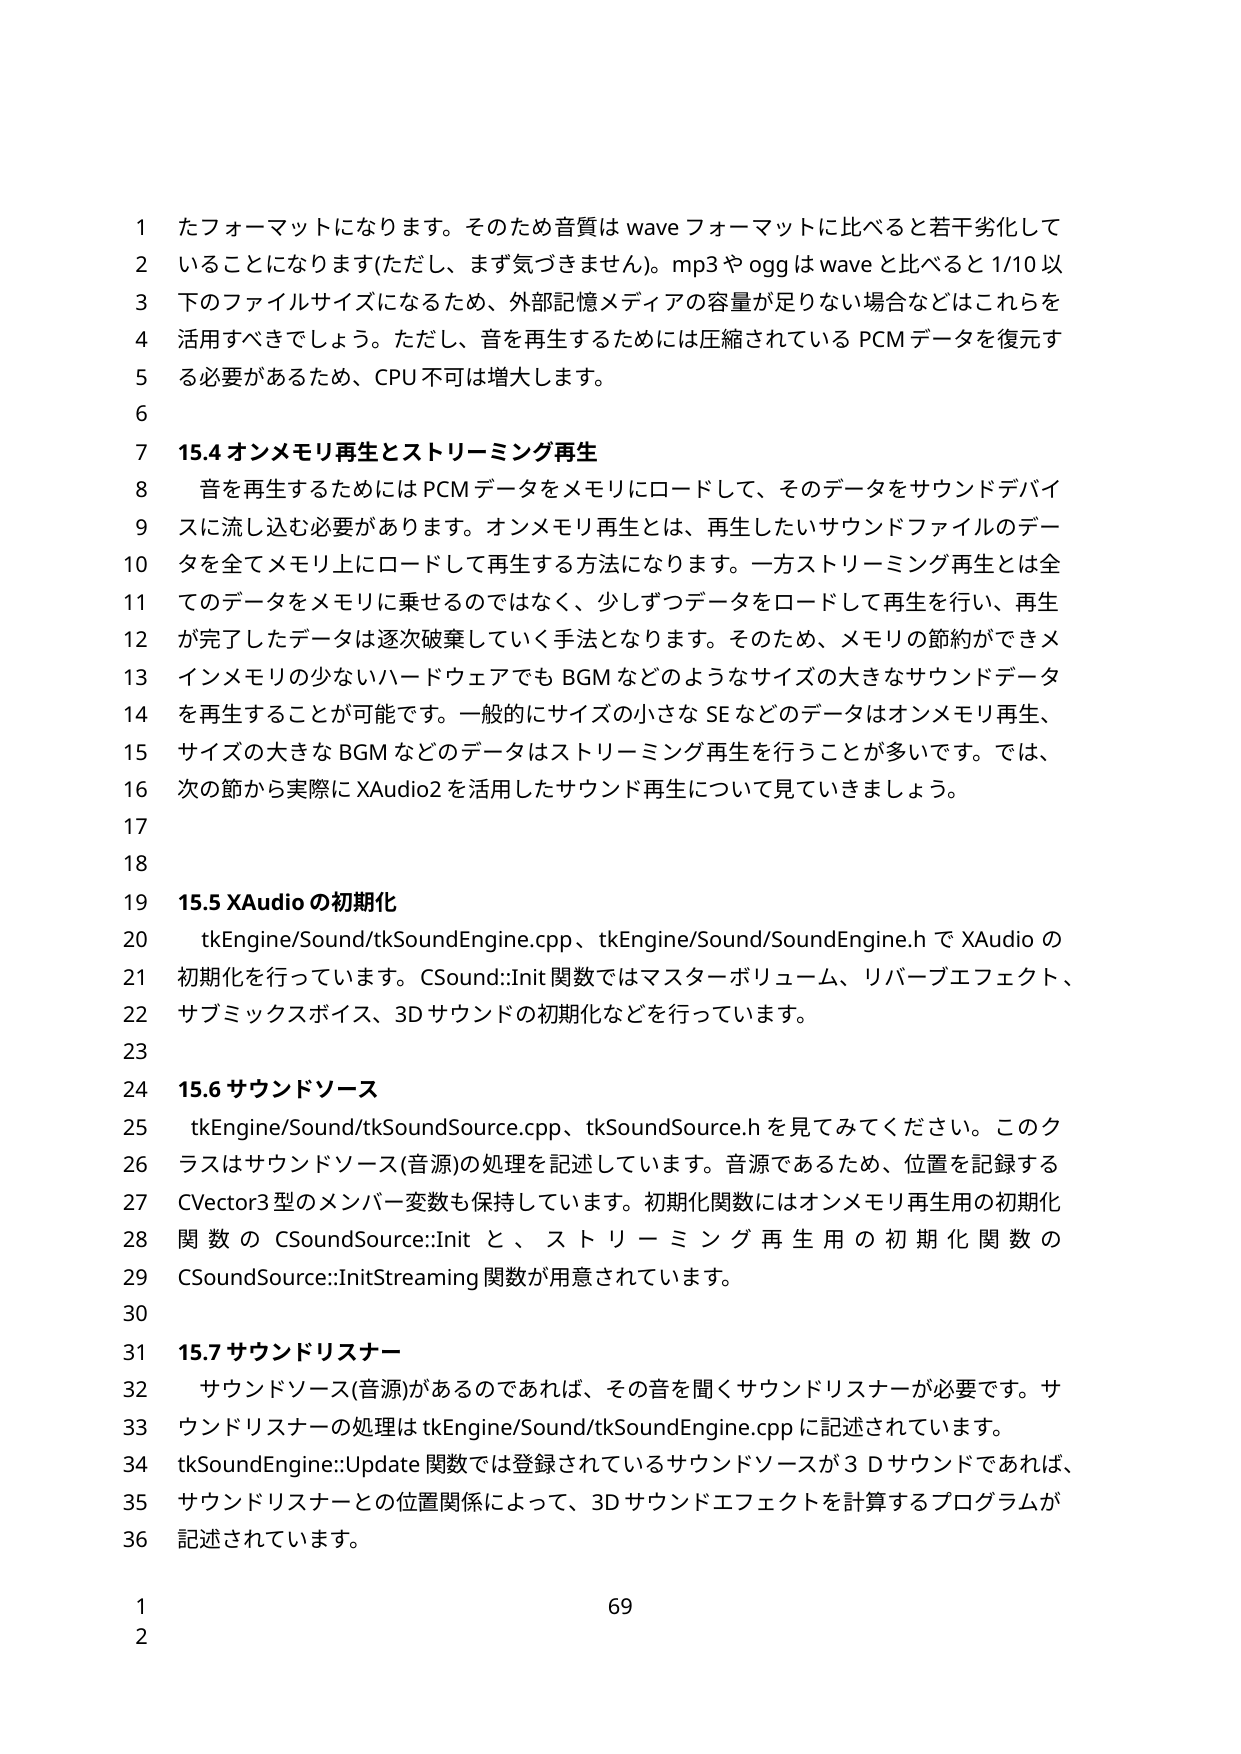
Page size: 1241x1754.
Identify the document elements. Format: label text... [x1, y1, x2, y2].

text 15.6 サウンドソース [177, 1069, 1063, 1107]
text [177, 207, 1063, 394]
text 音を再生するためにはPCMデータをメモリにロードして、そのデータをサウンドデバイスに流し込む必要があります。オンメモリ再生とは、再生したいサウンドファイルのデータを全てメモリ上にロードして再生する方法になります。一方ストリーミング再生とは全てのデータをメモリに乗せるのではなく、少しずつデータをロードして再生を行い、再生が完了したデータは逐次破棄していく手法となります。そのため、メモリの節約ができメインメモリの少ないハードウェアでもBGMなどのようなサイズの大きなサウンドデータを再生することが可能です。一般的にサイズの小さなSEなどのデータはオンメモリ再生、サイズの大きなBGMなどのデータはストリーミング再生を行うことが多いです。では、次の節から実際にXAudio2を活用したサウンド再生について見ていきましょう。 [177, 469, 1063, 807]
text 15.5 XAudioの初期化 [177, 882, 1063, 919]
text 15.7 サウンドリスナー [177, 1332, 1063, 1369]
text tkEngine/Sound/tkSoundSource.cpp、tkSoundSource.hを見てみてください。このクラスはサウンドソース(音源)の処理を記述しています。音源であるため、位置を記録するCVector3型のメンバー変数も保持しています。初期化関数にはオンメモリ再生用の初期化関数のCSoundSource::Initと、ストリーミング再生用の初期化関数のCSoundSource::InitStreaming関数が用意されています。 [177, 1107, 1063, 1294]
text tkEngine/Sound/tkSoundEngine.cpp、tkEngine/Sound/SoundEngine.hでXAudioの初期化を行っています。CSound::Init関数ではマスターボリューム、リバーブエフェクト、サブミックスボイス、3Dサウンドの初期化などを行っています。 [177, 919, 1063, 1032]
text サウンドソース(音源)があるのであれば、その音を聞くサウンドリスナーが必要です。サウンドリスナーの処理はtkEngine/Sound/tkSoundEngine.cppに記述されています。 [177, 1369, 1063, 1444]
text tkSoundEngine::Update関数では登録されているサウンドソースが３Dサウンドであれば、サウンドリスナーとの位置関係によって、3Dサウンドエフェクトを計算するプログラムが記述されています。 [177, 1444, 1063, 1557]
text 15.4 オンメモリ再生とストリーミング再生 [177, 432, 1063, 469]
